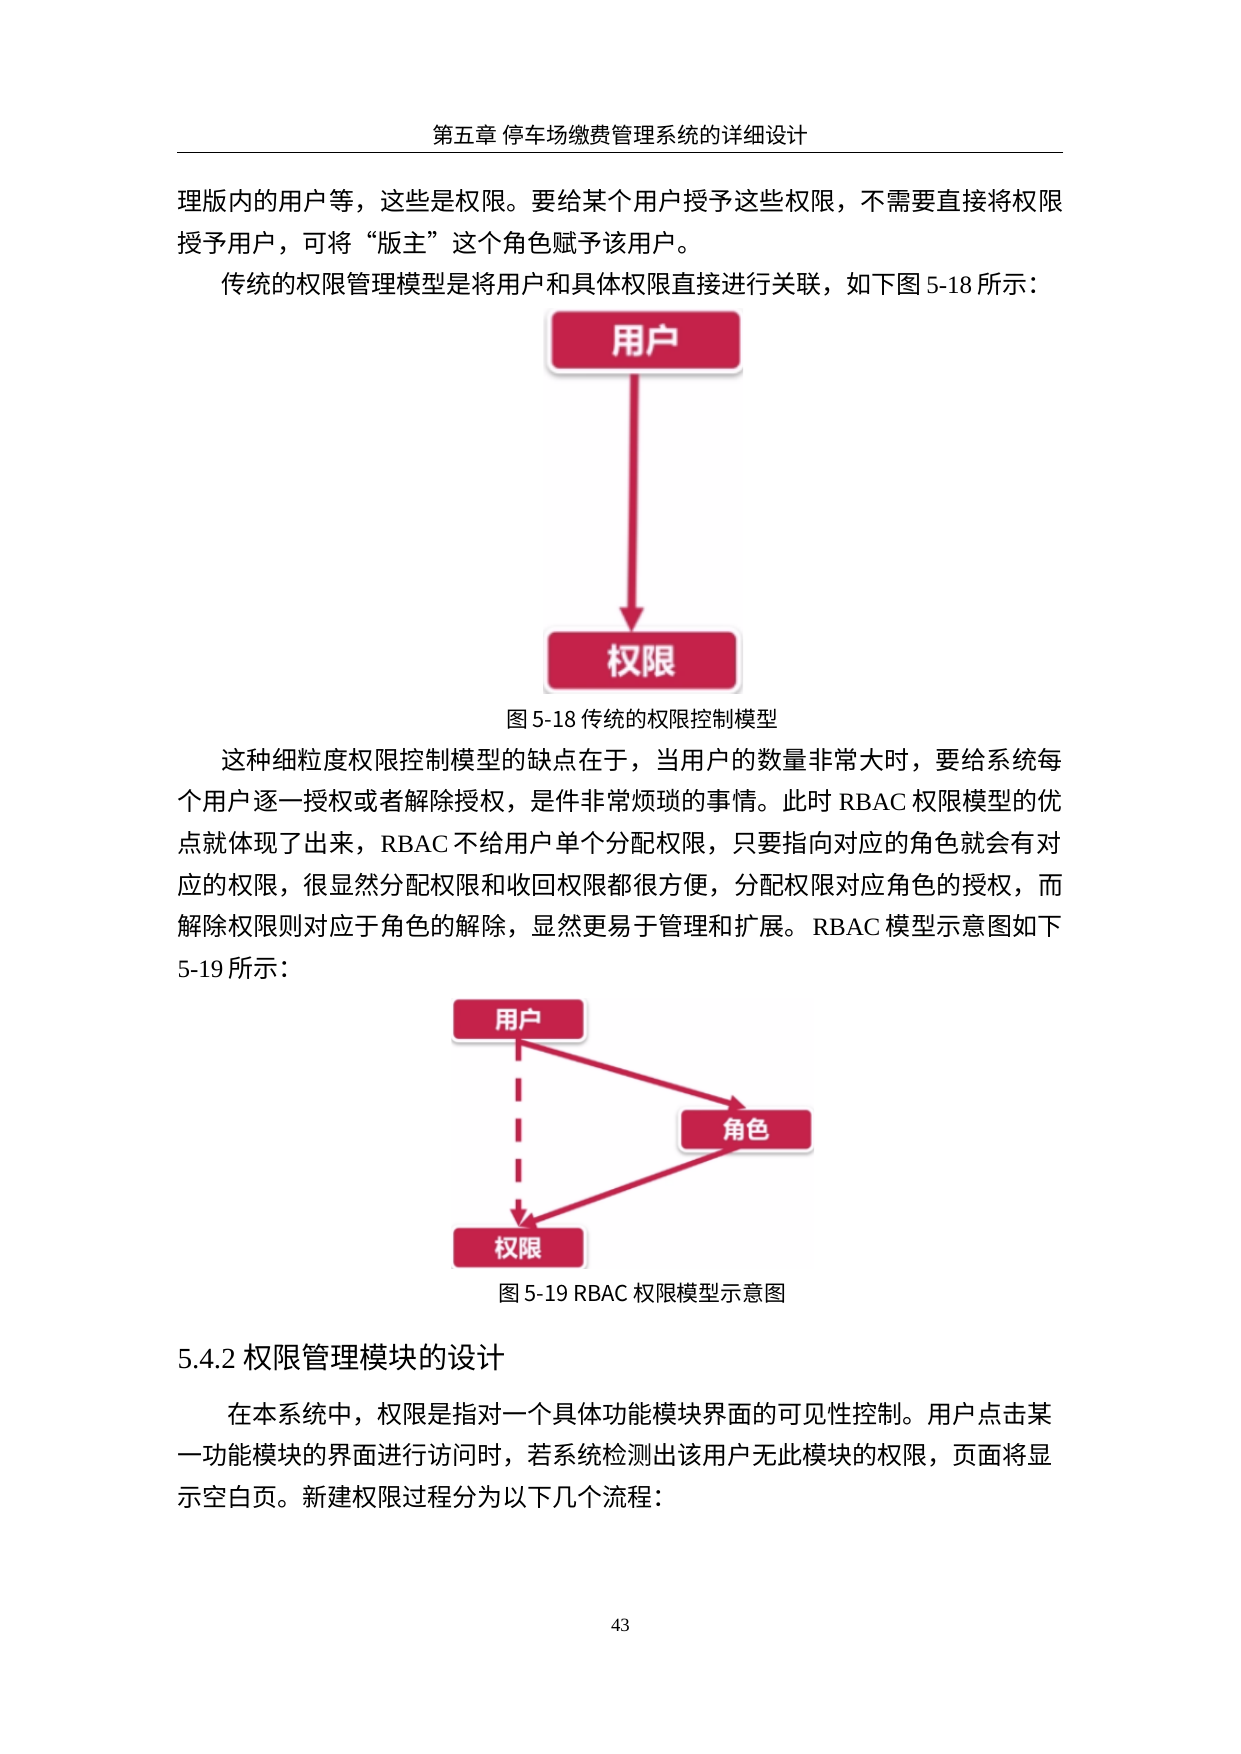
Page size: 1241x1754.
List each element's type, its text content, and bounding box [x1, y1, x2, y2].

picture [543, 308, 744, 694]
text 在本系统中，权限是指对一个具体功能模块界面的可见性控制。用户点击某一功能模块的界面进行访问时，若系统检测出该用户无此模块的权限，页面将显示空白页。新建权限过程分为以下几个流程： [177, 1390, 1063, 1515]
text 图5-18 传统的权限控制模型 [177, 302, 1063, 736]
text 这种细粒度权限控制模型的缺点在于，当用户的数量非常大时，要给系统每个用户逐一授权或者解除授权，是件非常烦琐的事情。此时RBAC权限模型的优点就体现了出来，RBAC不给用户单个分配权限，只要指向对应的角色就会有对应的权限，很显然分配权限和收回权限都很方便，分配权限对应角色的授权，而解除权限则对应于角色的解除，显然更易于管理和扩展。RBAC模型示意图如下5-19所示： [177, 736, 1063, 986]
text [177, 177, 1063, 261]
text 5.4.2 权限管理模块的设计 [177, 1335, 1063, 1377]
text 传统的权限管理模型是将用户和具体权限直接进行关联，如下图5-18所示： [177, 261, 1063, 302]
picture [451, 998, 815, 1269]
